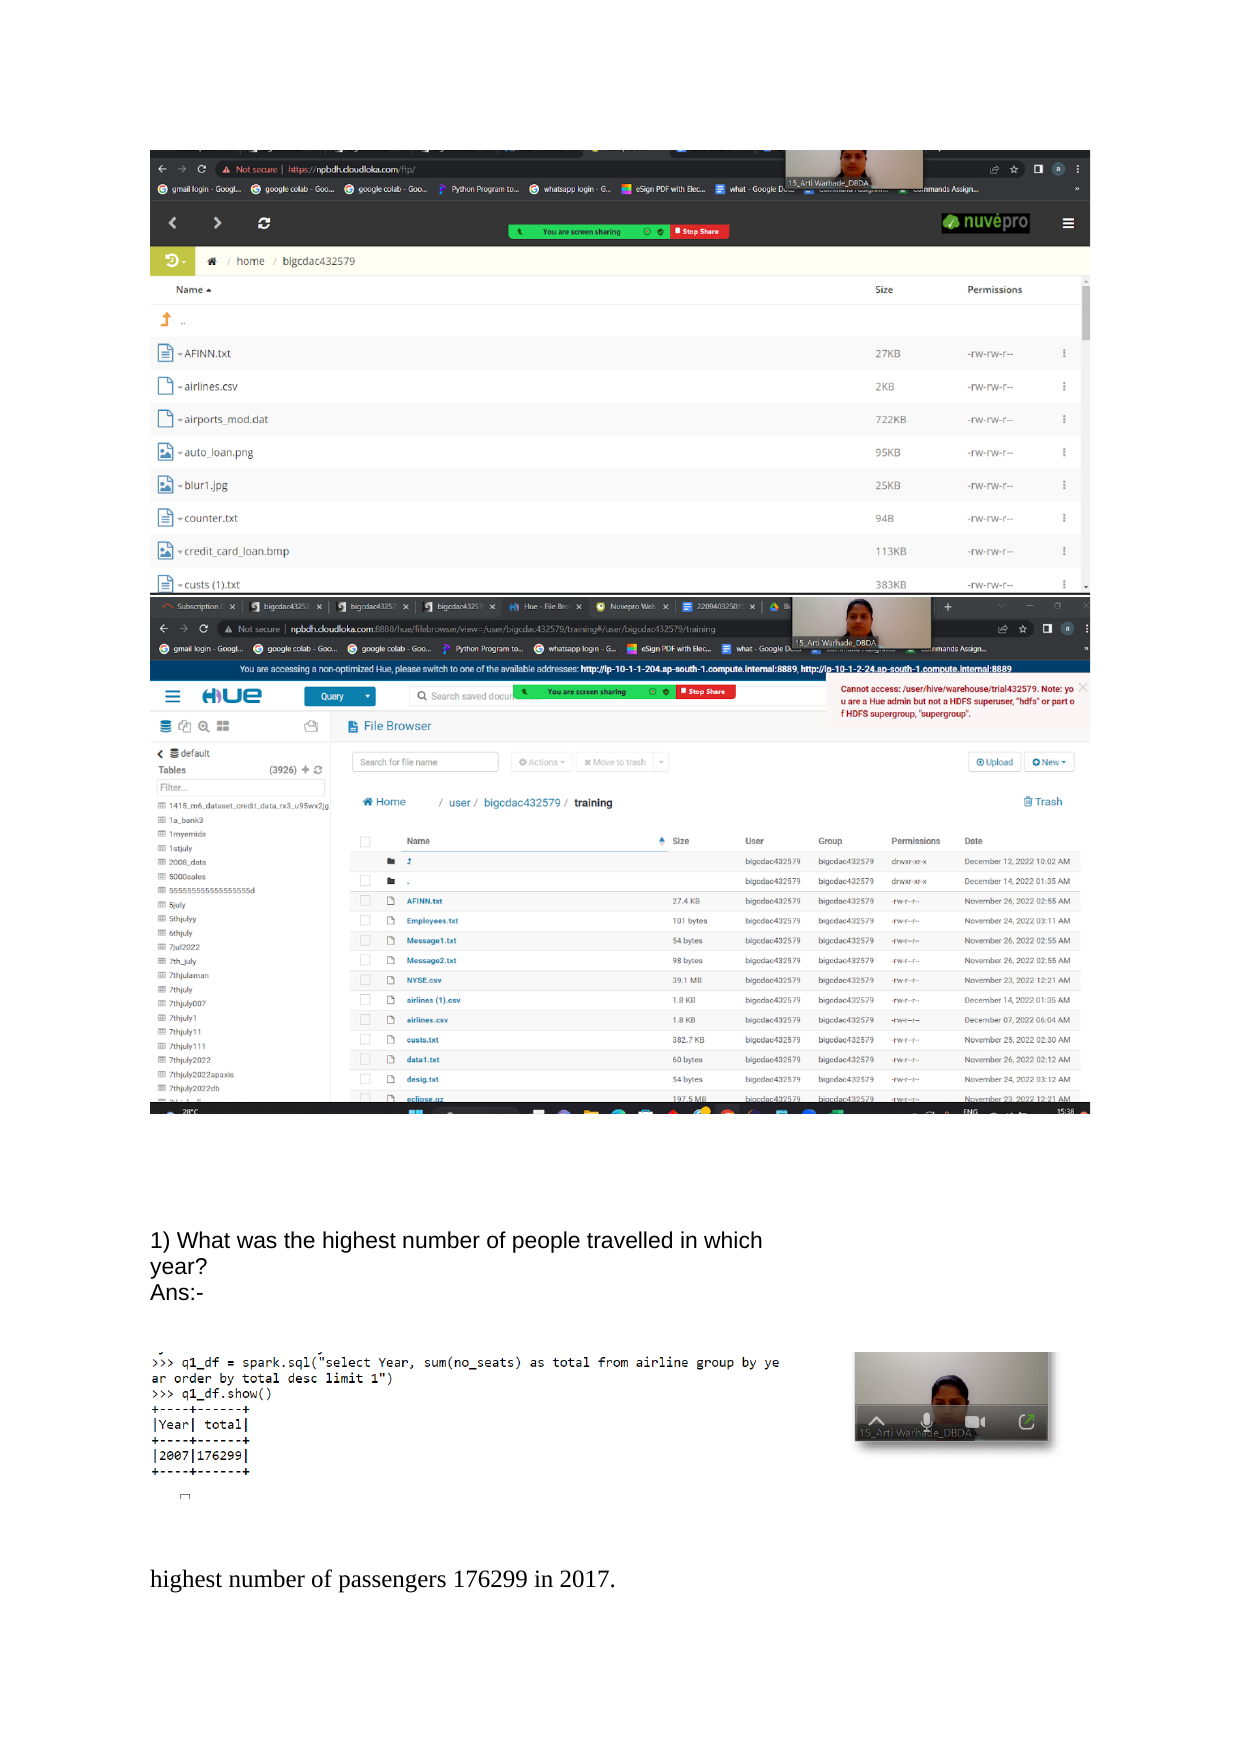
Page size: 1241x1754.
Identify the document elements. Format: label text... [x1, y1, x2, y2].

text 1) What was the highest number of people travelled in which [150, 1227, 1090, 1253]
text year? [150, 1253, 1090, 1279]
text Ans:- [150, 1279, 1090, 1306]
picture [150, 150, 1091, 595]
picture [150, 1352, 1091, 1499]
text highest number of passengers 176299 in 2017. [150, 1564, 1090, 1593]
picture [150, 597, 1091, 1114]
